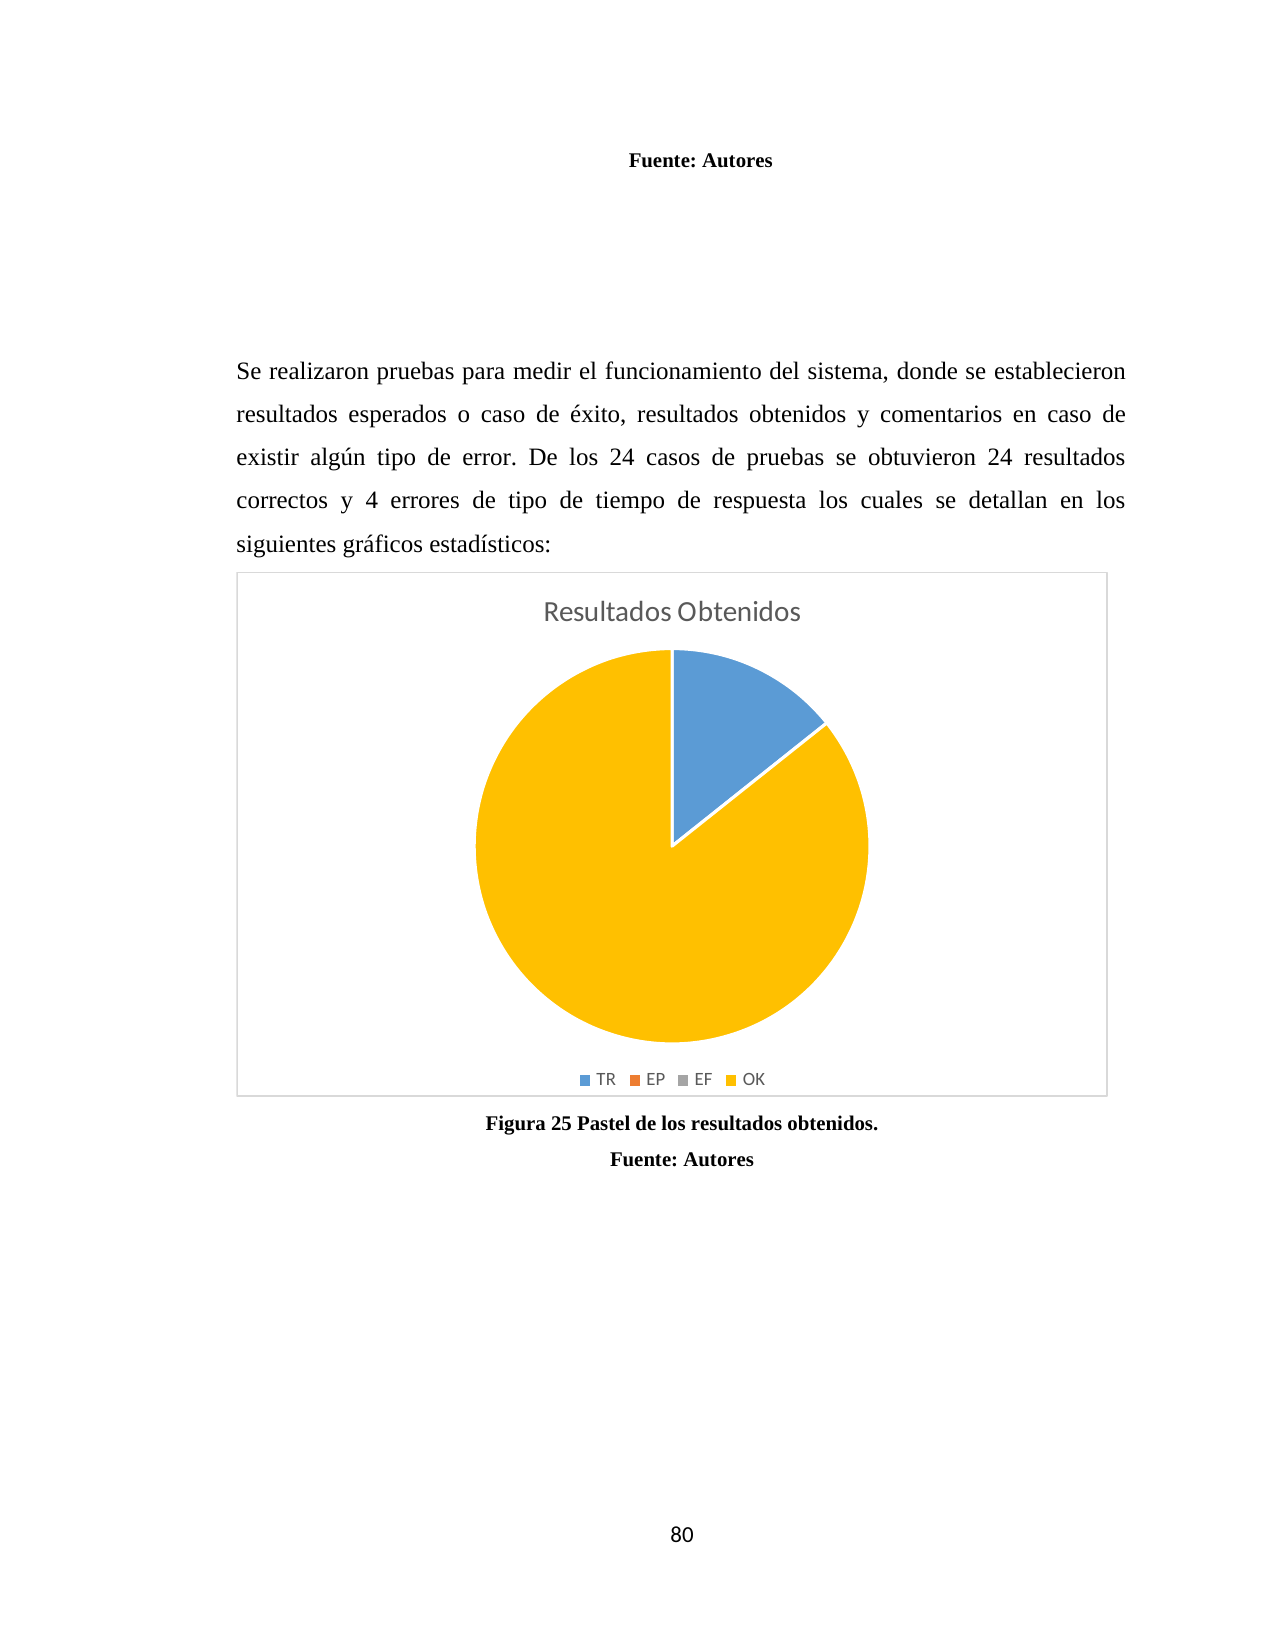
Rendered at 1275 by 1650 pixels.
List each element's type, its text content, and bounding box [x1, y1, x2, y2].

text Fuente: Autores [236, 1147, 1127, 1171]
text Fuente: Autores [274, 148, 1127, 172]
text Figura 28 Pastel de los resultados obtenidos. [236, 1111, 1127, 1135]
text Se realizaron pruebas para medir el funcionamiento del sistema, donde se establecieron resultados esperados o caso de éxito, resultados obtenidos y comentarios en caso de existir algún tipo de error. De los 24 casos de pruebas se obtuvieron 24 resultados correctos y 4 errores de tipo de tiempo de respuesta los cuales se detallan en los siguientes gráficos estadísticos: [236, 356, 1127, 557]
